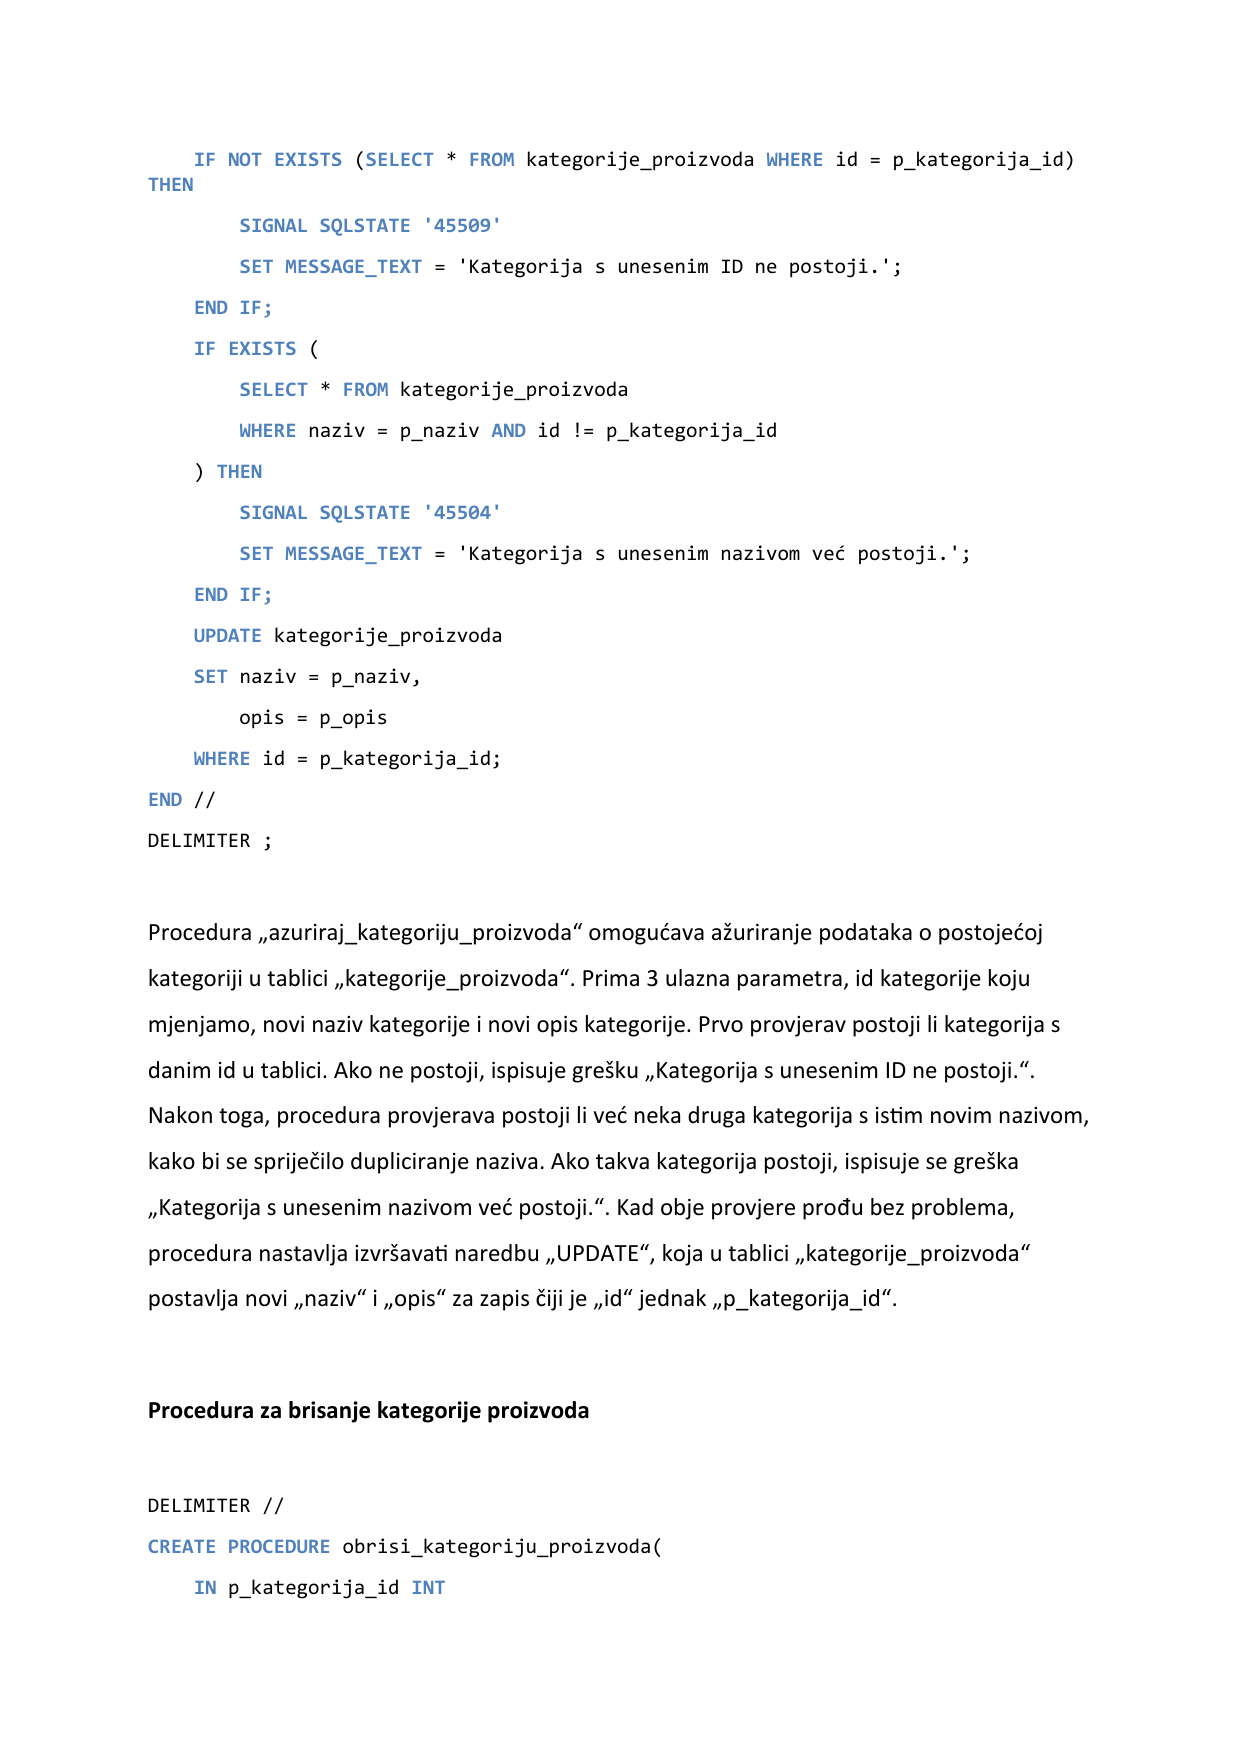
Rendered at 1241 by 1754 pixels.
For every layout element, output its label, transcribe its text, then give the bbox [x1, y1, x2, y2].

text DELIMITER ; [148, 829, 1093, 853]
text IF EXISTS ( [148, 336, 1093, 361]
text DELIMITER // [148, 1493, 1093, 1518]
text opis = p_opis [148, 706, 1093, 730]
text WHERE id = p_kategorija_id; [148, 747, 1093, 771]
text SET MESSAGE_TEXT = 'Kategorija s unesenim ID ne postoji.'; [148, 254, 1093, 278]
text UPDATE kategorije_proizvoda [148, 623, 1093, 648]
text IN p_kategorija_id INT [148, 1576, 1093, 1600]
text ) THEN [148, 459, 1093, 484]
text Procedura „azuriraj_kategoriju_proizvoda“ omogućava ažuriranje podataka o postojećoj kategoriji u tablici „kategorije_proizvoda“. Prima 3 ulazna parametra, id kategorije koju mjenjamo, novi naziv kategorije i novi opis kategorije. Prvo provjerav postoji li kategorija s danim id u tablici. Ako ne postoji, ispisuje grešku „Kategorija s unesenim ID ne postoji.“. Nakon toga, procedura provjerava postoji li već neka druga kategorija s istim novim nazivom, kako bi se spriječilo dupliciranje naziva. Ako takva kategorija postoji, ispisuje se greška „Kategorija s unesenim nazivom već postoji.“. Kad obje provjere prođu bez problema, procedura nastavlja izvršavati naredbu „UPDATE“, koja u tablici „kategorije_proizvoda“ postavlja novi „naziv“ i „opis“ za zapis čiji je „id“ jednak „p_kategorija_id“. [148, 917, 1093, 1313]
text Procedura za brisanje kategorije proizvoda [148, 1394, 1093, 1425]
text END IF; [148, 295, 1093, 319]
text SIGNAL SQLSTATE '45504' [148, 500, 1093, 525]
text SIGNAL SQLSTATE '45509' [148, 213, 1093, 237]
text SET naziv = p_naziv, [148, 664, 1093, 689]
text SELECT * FROM kategorije_proizvoda [148, 377, 1093, 402]
text SET MESSAGE_TEXT = 'Kategorija s unesenim nazivom već postoji.'; [148, 541, 1093, 566]
text IF NOT EXISTS (SELECT * FROM kategorije_proizvoda WHERE id = p_kategorija_id) THEN [148, 148, 1093, 196]
text WHERE naziv = p_naziv AND id != p_kategorija_id [148, 418, 1093, 443]
text CREATE PROCEDURE obrisi_kategoriju_proizvoda( [148, 1534, 1093, 1559]
text END IF; [148, 582, 1093, 607]
text END // [148, 788, 1093, 812]
